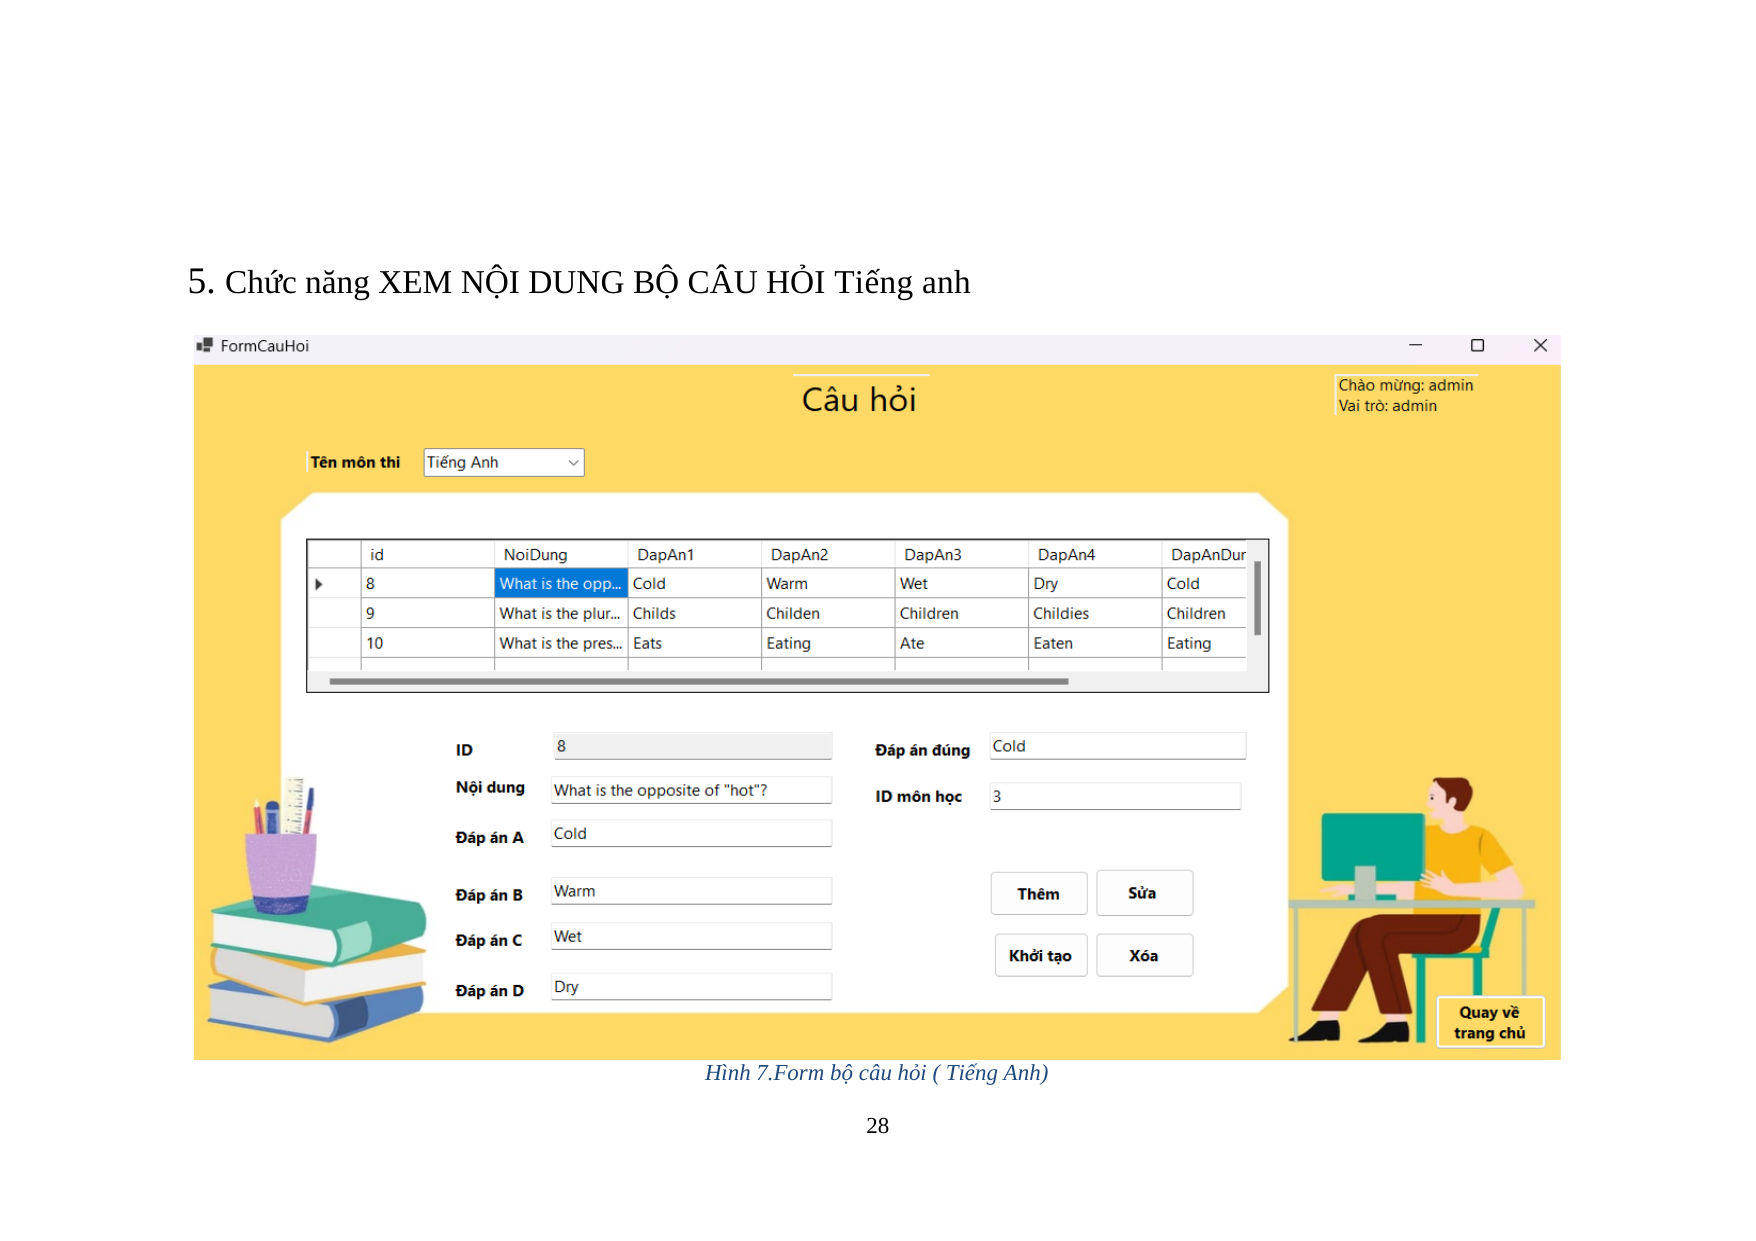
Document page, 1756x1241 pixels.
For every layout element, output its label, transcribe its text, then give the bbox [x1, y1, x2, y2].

subtitle Chức năng XEM NỘI DUNG BỘ CÂU HỎI Tiếng anh [187, 259, 1655, 302]
text Hình 7.Form bộ câu hỏi ( Tiếng Anh) [100, 1059, 1655, 1086]
picture [193, 335, 1562, 1060]
